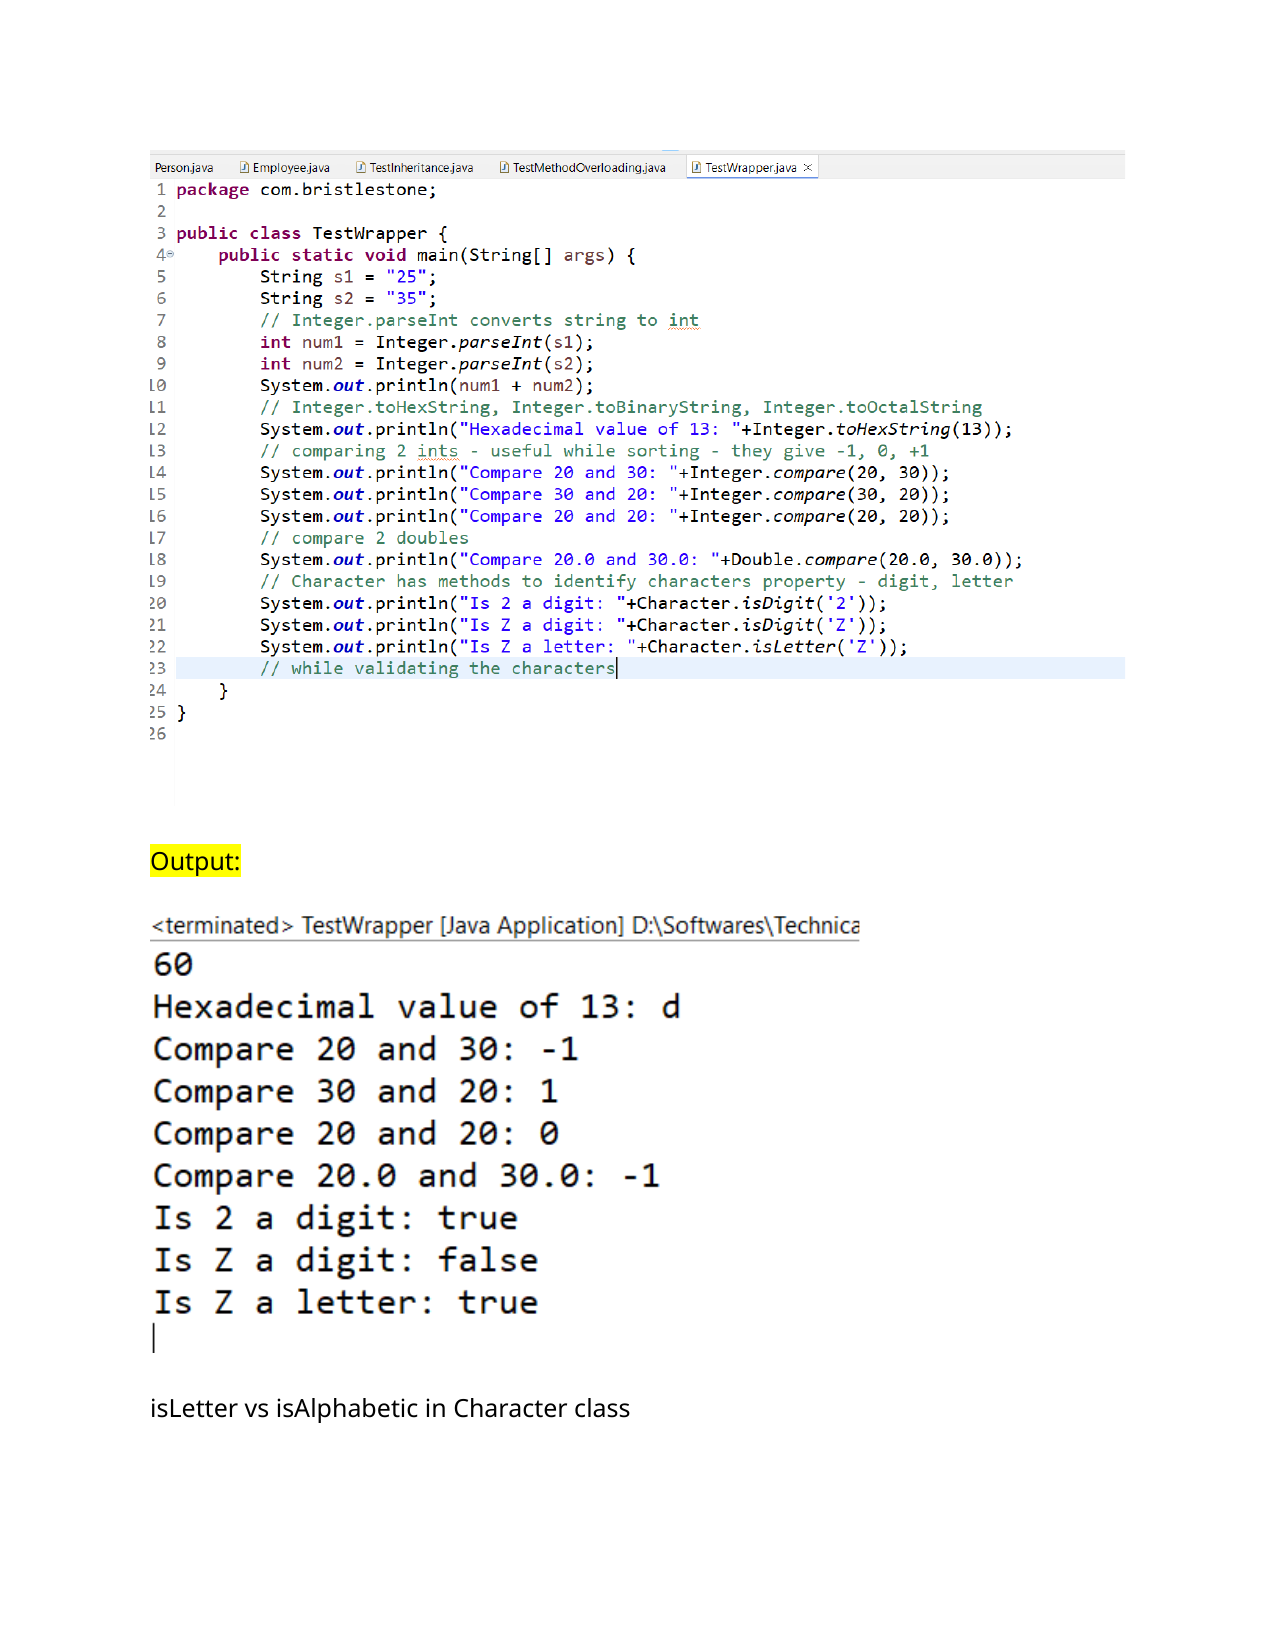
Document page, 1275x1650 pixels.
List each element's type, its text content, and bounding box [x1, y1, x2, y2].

picture [150, 915, 860, 1353]
text Output: [150, 843, 1125, 877]
picture [150, 150, 1125, 806]
text isLetter vs isAlphabetic in Character class [150, 1391, 1125, 1425]
